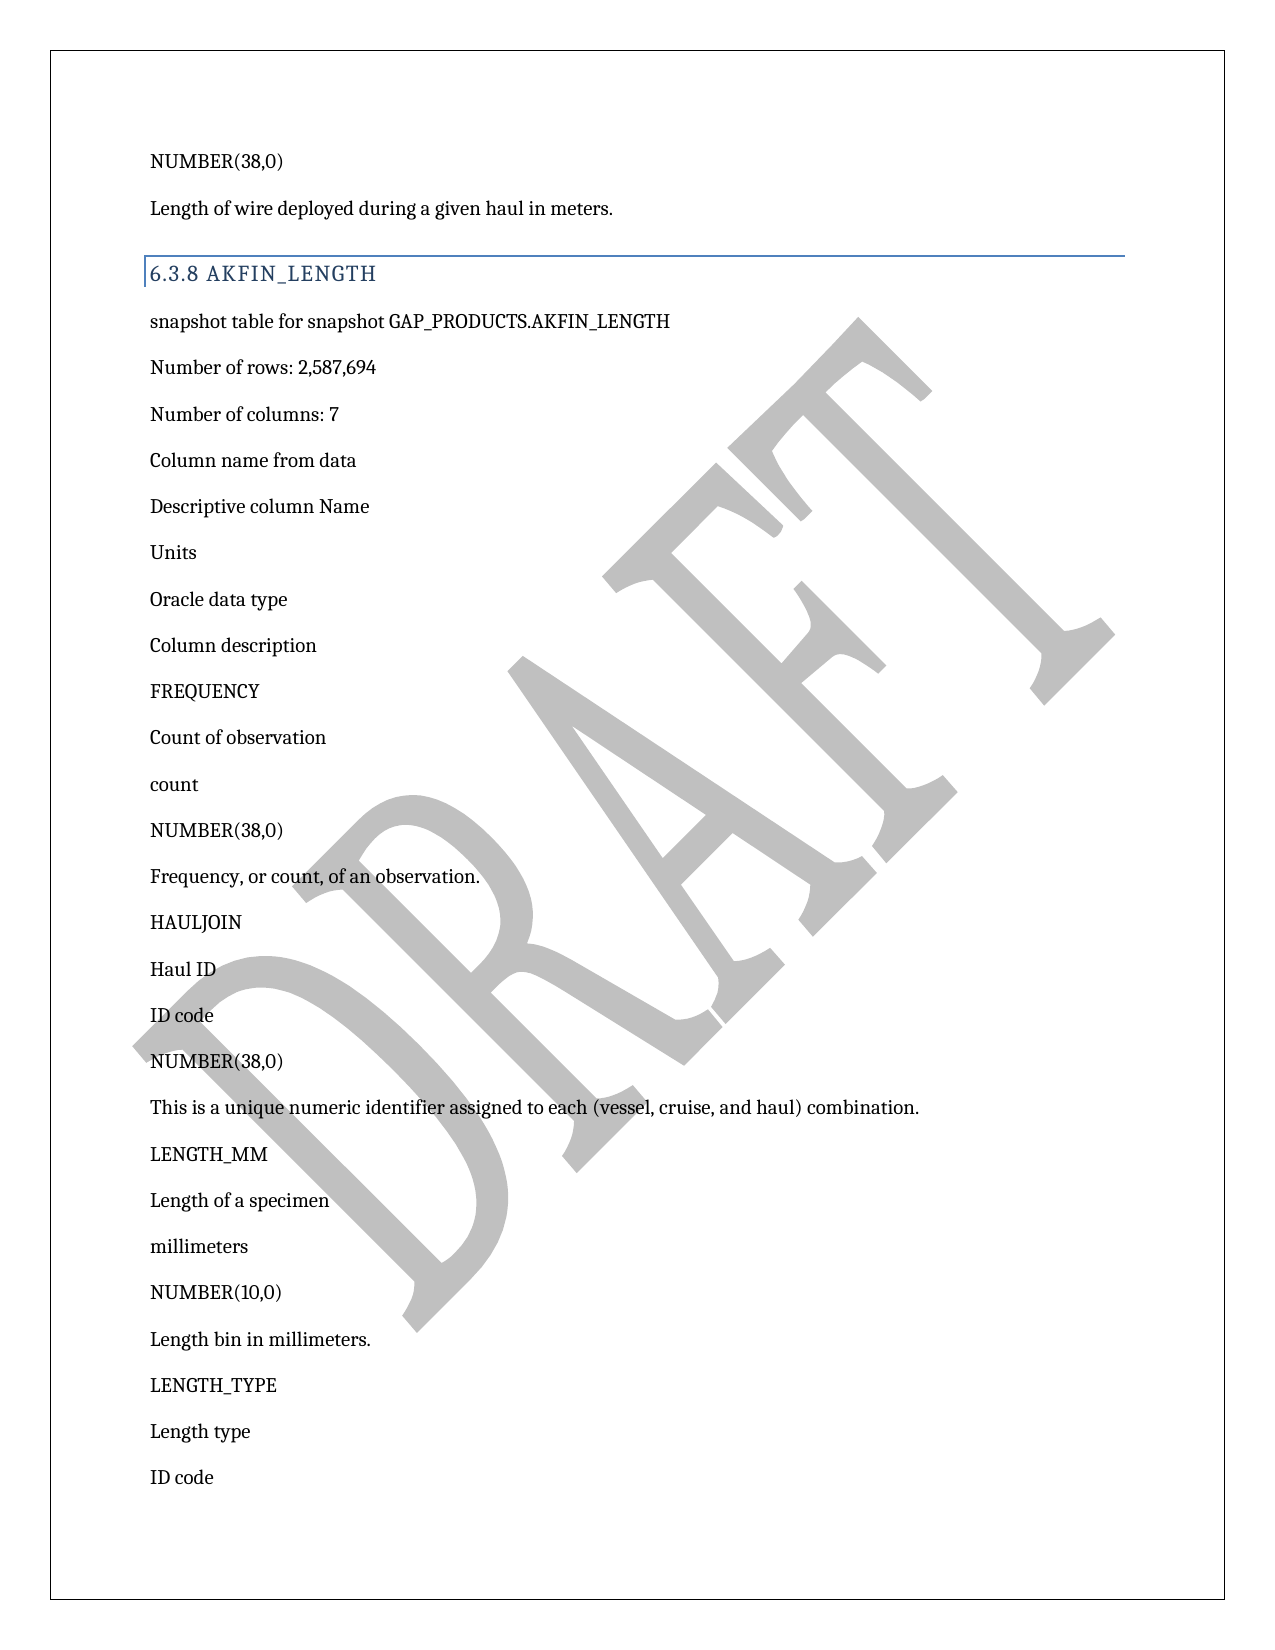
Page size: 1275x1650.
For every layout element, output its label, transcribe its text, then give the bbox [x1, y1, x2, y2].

text Number of rows: 2,587,694 [150, 356, 1125, 380]
text LENGTH_TYPE [150, 1373, 1125, 1397]
text Column name from data [150, 448, 1125, 472]
text LENGTH_MM [150, 1142, 1125, 1166]
text ID code [150, 1003, 1125, 1027]
text millimeters [150, 1235, 1125, 1259]
text Frequency, or count, of an observation. [150, 865, 1125, 889]
text This is a unique numeric identifier assigned to each (vessel, cruise, and haul) combination. [150, 1096, 1125, 1120]
text Descriptive column Name [150, 495, 1125, 519]
text ID code [150, 1466, 1125, 1490]
text NUMBER(38,0) [150, 150, 1125, 174]
text snapshot table for snapshot GAP_PRODUCTS.AKFIN_LENGTH [150, 310, 1125, 334]
text NUMBER(10,0) [150, 1281, 1125, 1305]
text Column description [150, 633, 1125, 657]
text HAULJOIN [150, 911, 1125, 935]
subtitle 6.3.8 AKFIN_LENGTH [146, 257, 1125, 287]
text Number of columns: 7 [150, 402, 1125, 426]
text Length of wire deployed during a given haul in meters. [150, 196, 1125, 220]
text NUMBER(38,0) [150, 818, 1125, 842]
text NUMBER(38,0) [150, 1050, 1125, 1074]
text Count of observation [150, 726, 1125, 750]
text Length of a specimen [150, 1188, 1125, 1212]
text Units [150, 541, 1125, 565]
text Haul ID [150, 957, 1125, 981]
text Oracle data type [150, 587, 1125, 611]
text Length type [150, 1420, 1125, 1444]
text count [150, 772, 1125, 796]
text FREQUENCY [150, 680, 1125, 704]
text Length bin in millimeters. [150, 1327, 1125, 1351]
